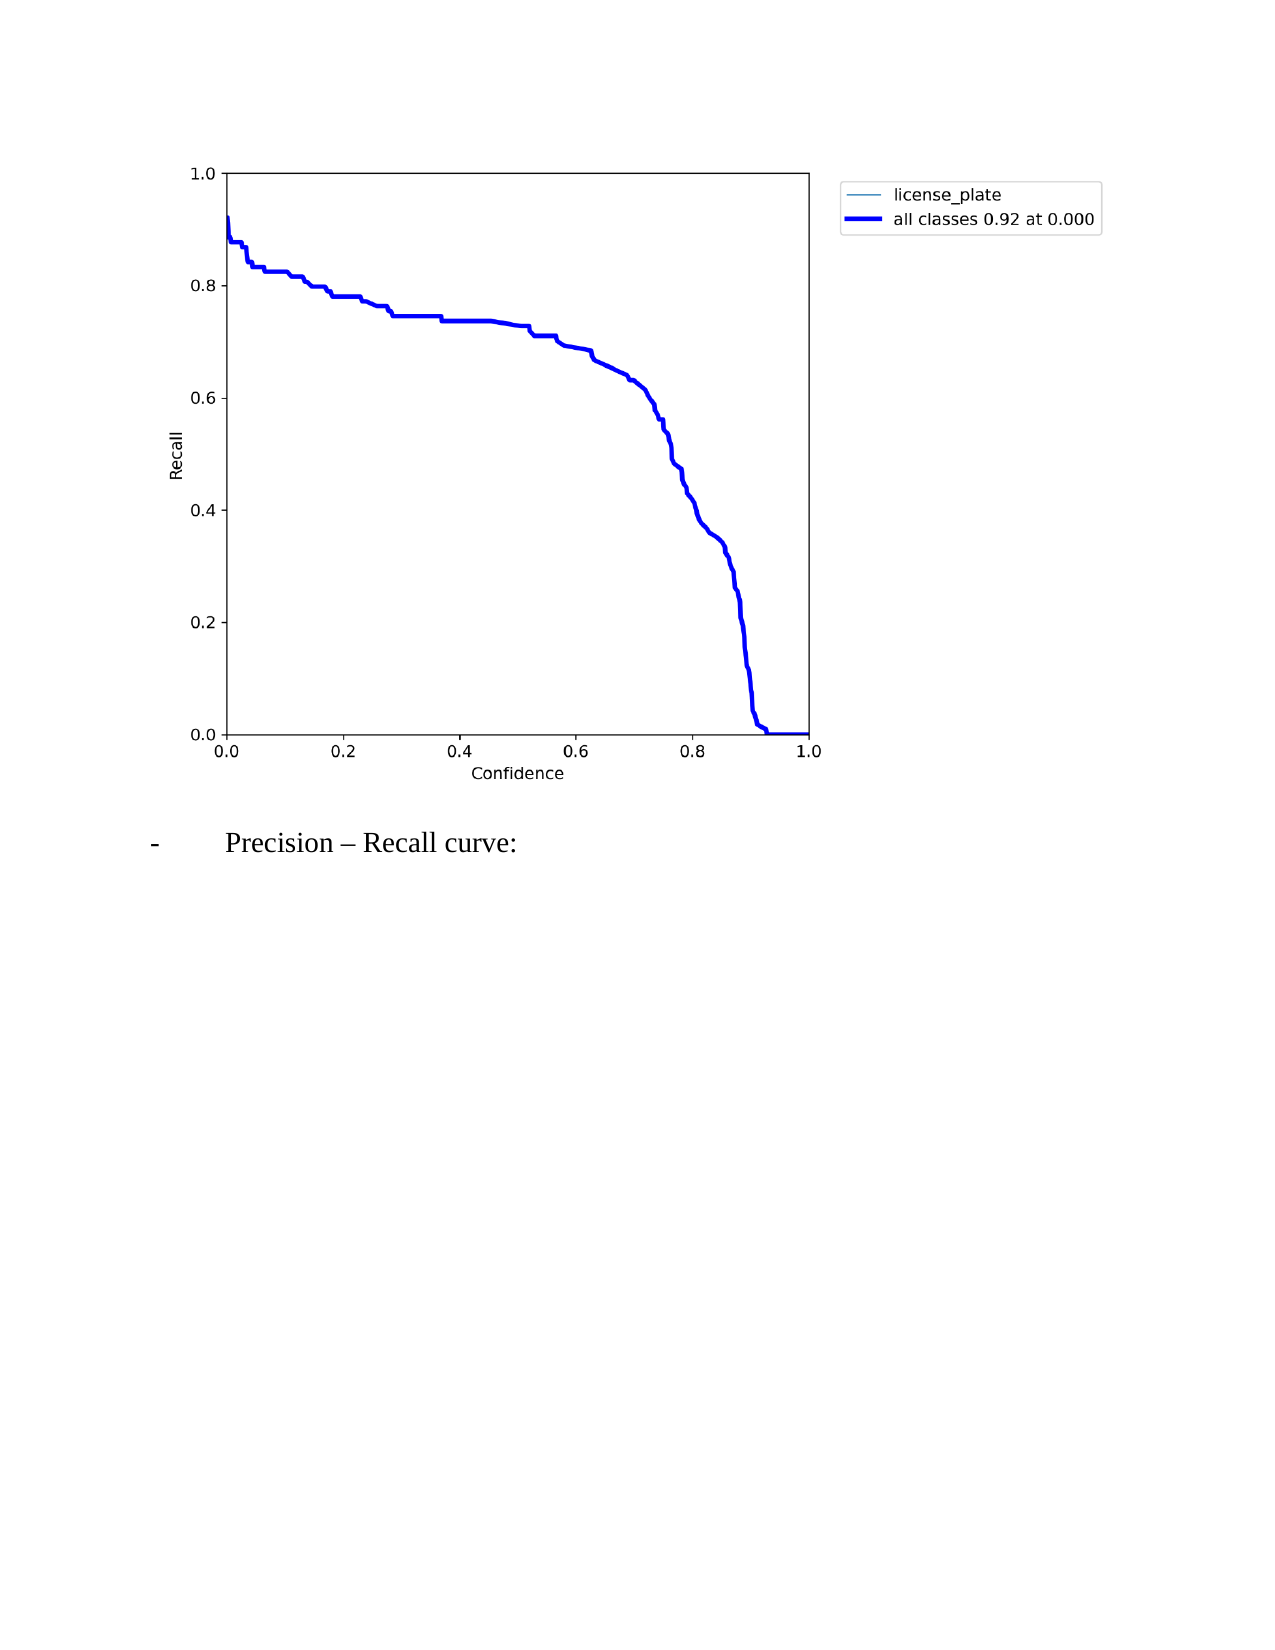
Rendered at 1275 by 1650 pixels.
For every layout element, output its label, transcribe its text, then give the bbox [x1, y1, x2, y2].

picture [150, 150, 1125, 800]
text - Precision – Recall curve: [150, 825, 1125, 858]
